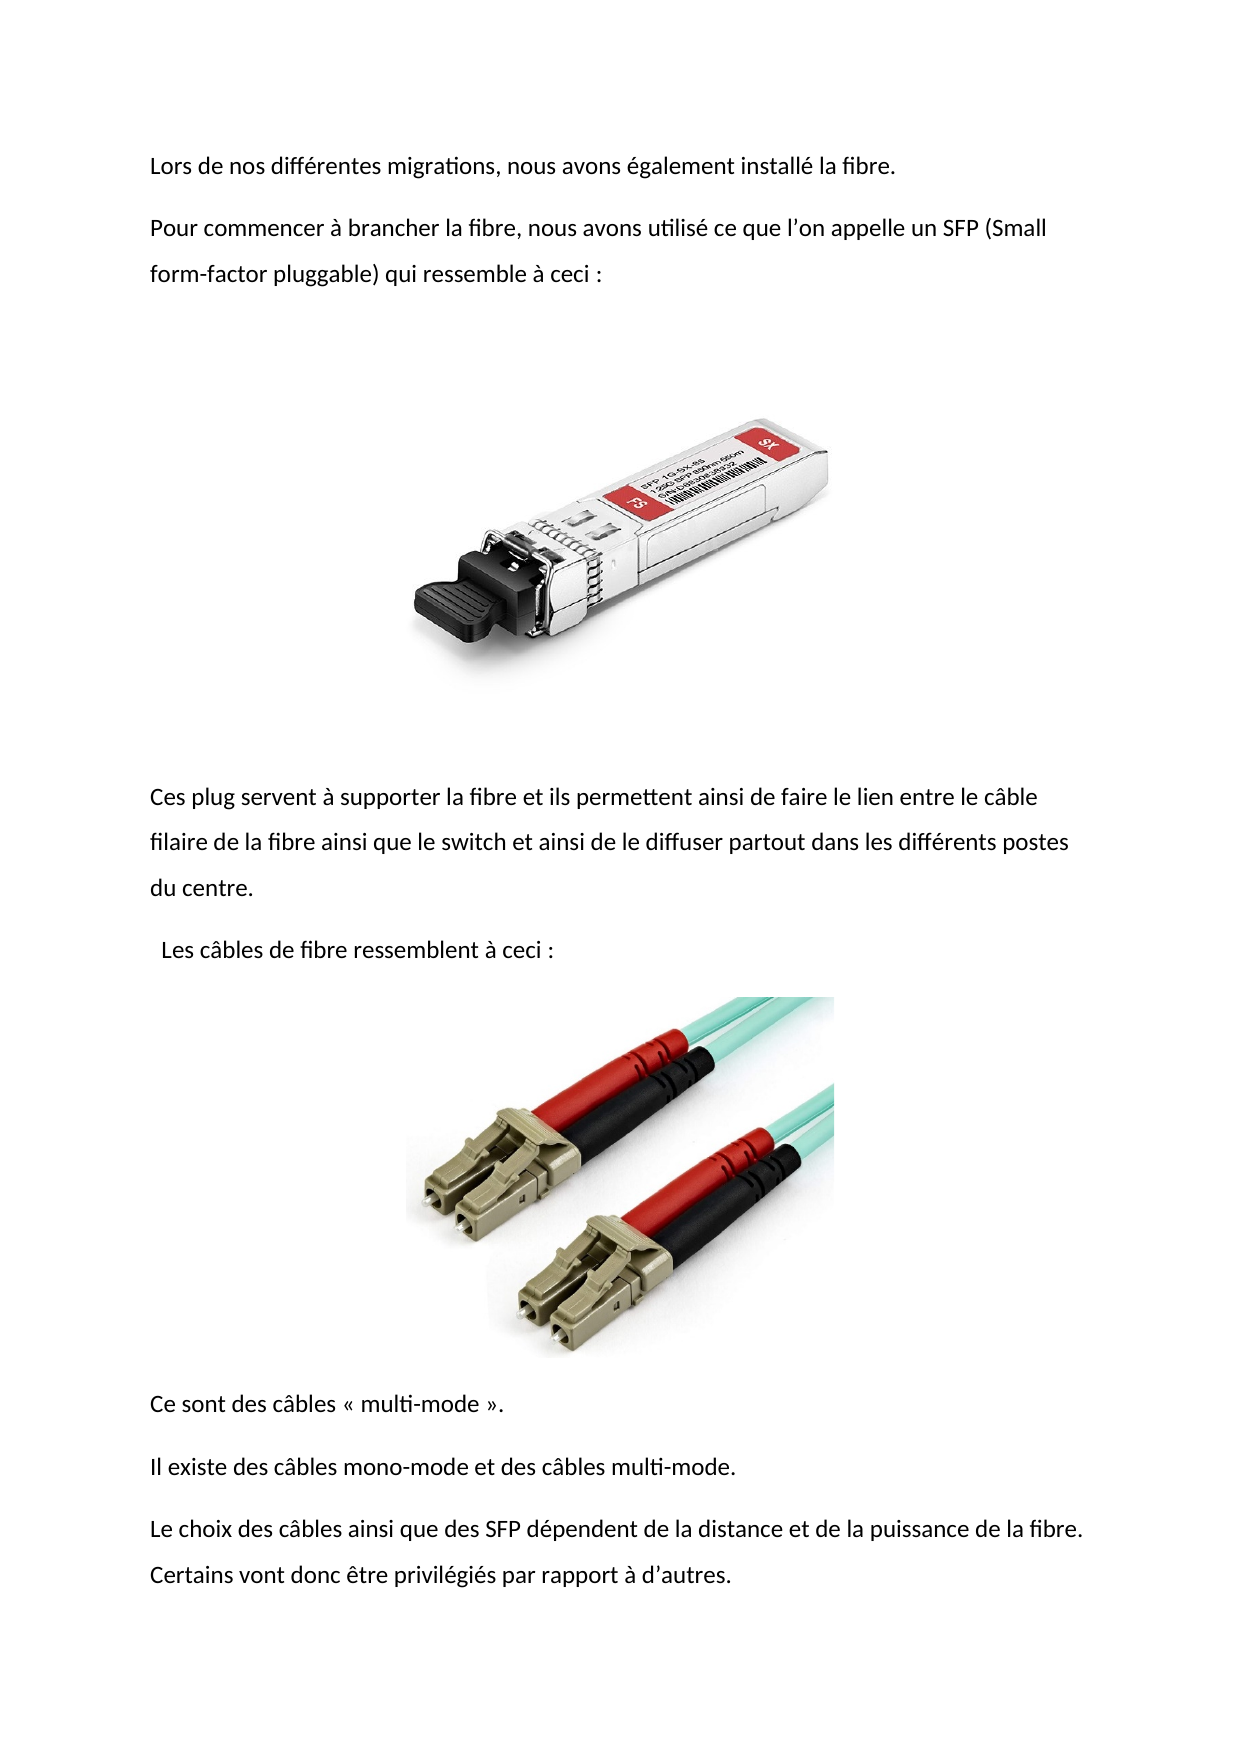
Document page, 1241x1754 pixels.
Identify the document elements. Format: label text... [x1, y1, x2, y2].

text Il existe des câbles mono-mode et des câbles multi-mode. [150, 1451, 1090, 1481]
text Pour commencer à brancher la fibre, nous avons utilisé ce que l’on appelle un SFP (Small form-factor pluggable) qui ressemble à ceci : [150, 212, 1090, 289]
text Ces plug servent à supporter la fibre et ils permettent ainsi de faire le lien entre le câble filaire de la fibre ainsi que le switch et ainsi de le diffuser partout dans les différents postes du centre. [150, 781, 1090, 903]
picture [406, 997, 835, 1358]
picture [405, 320, 835, 751]
text Ce sont des câbles « multi-mode ». [150, 1388, 1090, 1419]
text Les câbles de fibre ressemblent à ceci : [150, 935, 1090, 965]
text Le choix des câbles ainsi que des SFP dépendent de la distance et de la puissance de la fibre. Certains vont donc être privilégiés par rapport à d’autres. [150, 1513, 1090, 1589]
text Lors de nos différentes migrations, nous avons également installé la fibre. [150, 150, 1090, 181]
